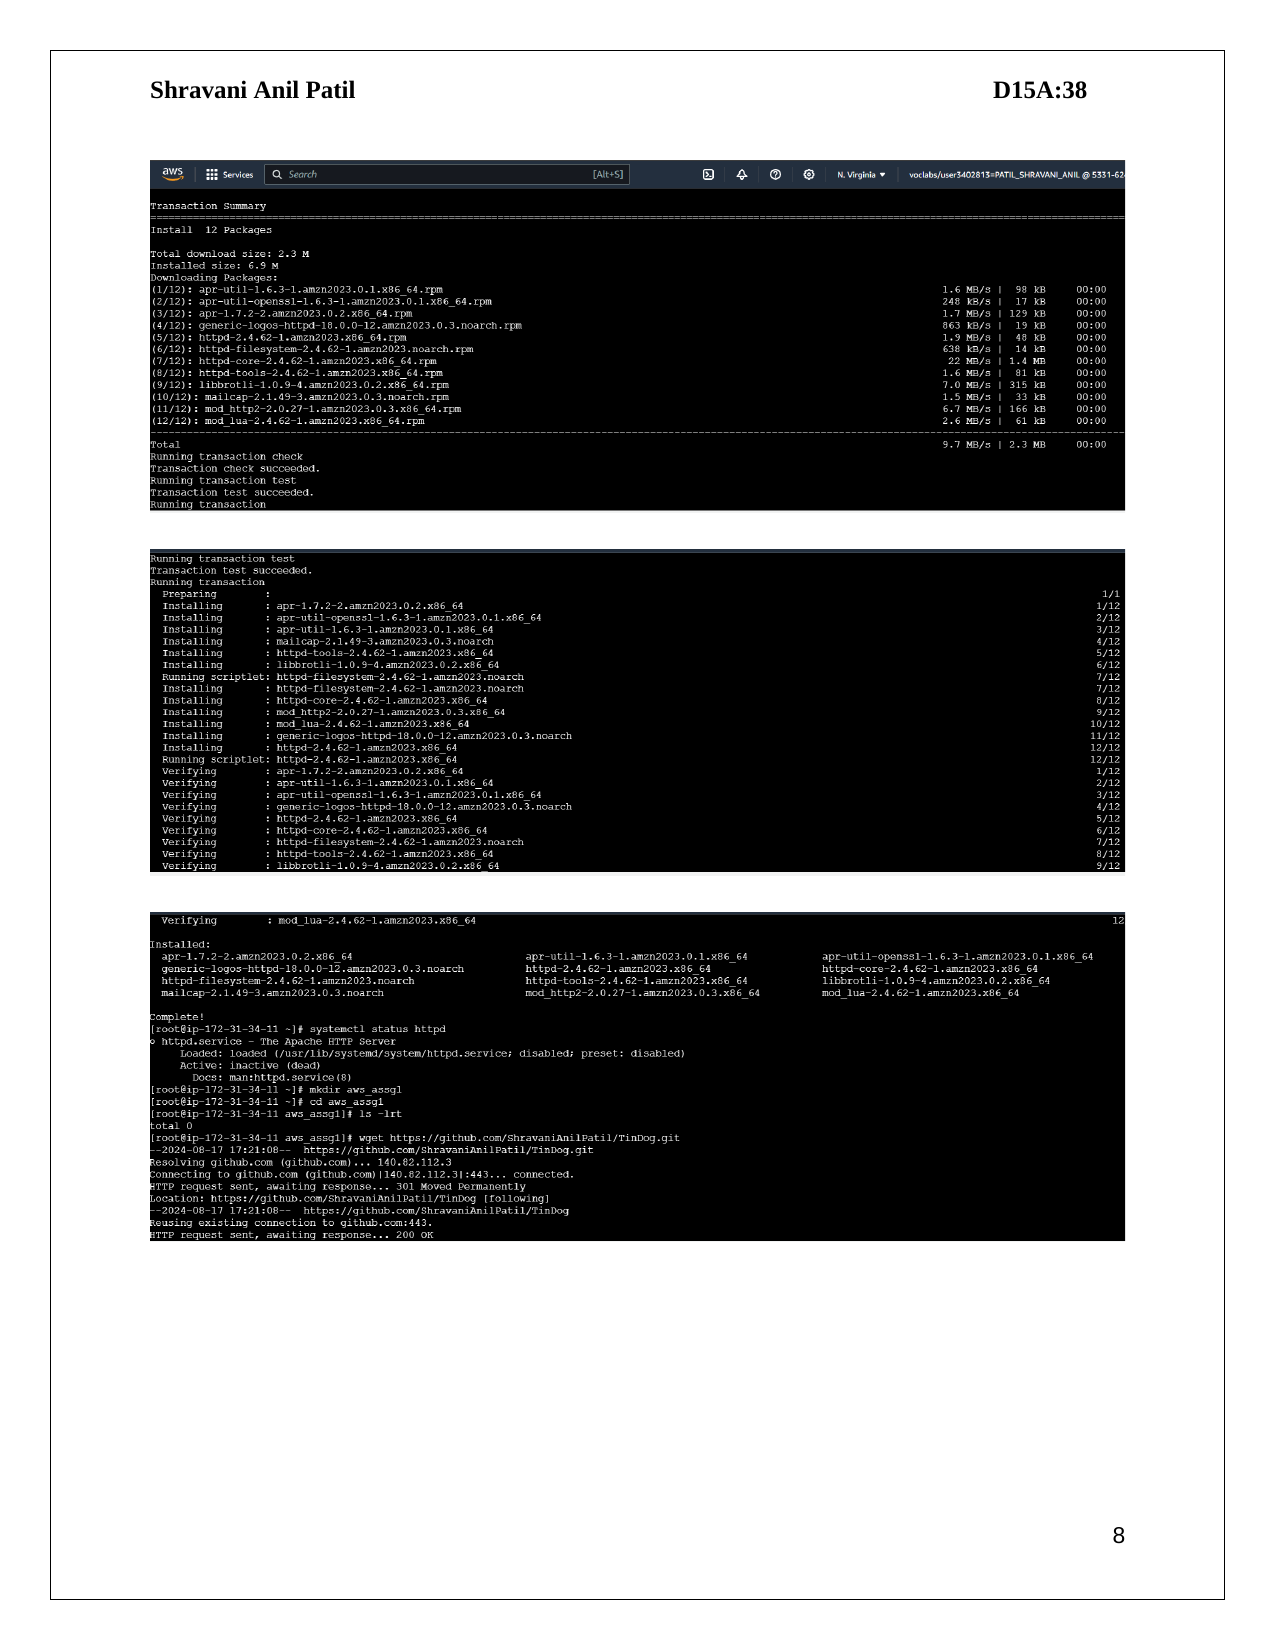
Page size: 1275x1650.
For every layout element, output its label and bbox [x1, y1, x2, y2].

picture [150, 549, 1125, 876]
picture [150, 912, 1125, 1242]
picture [150, 160, 1125, 513]
